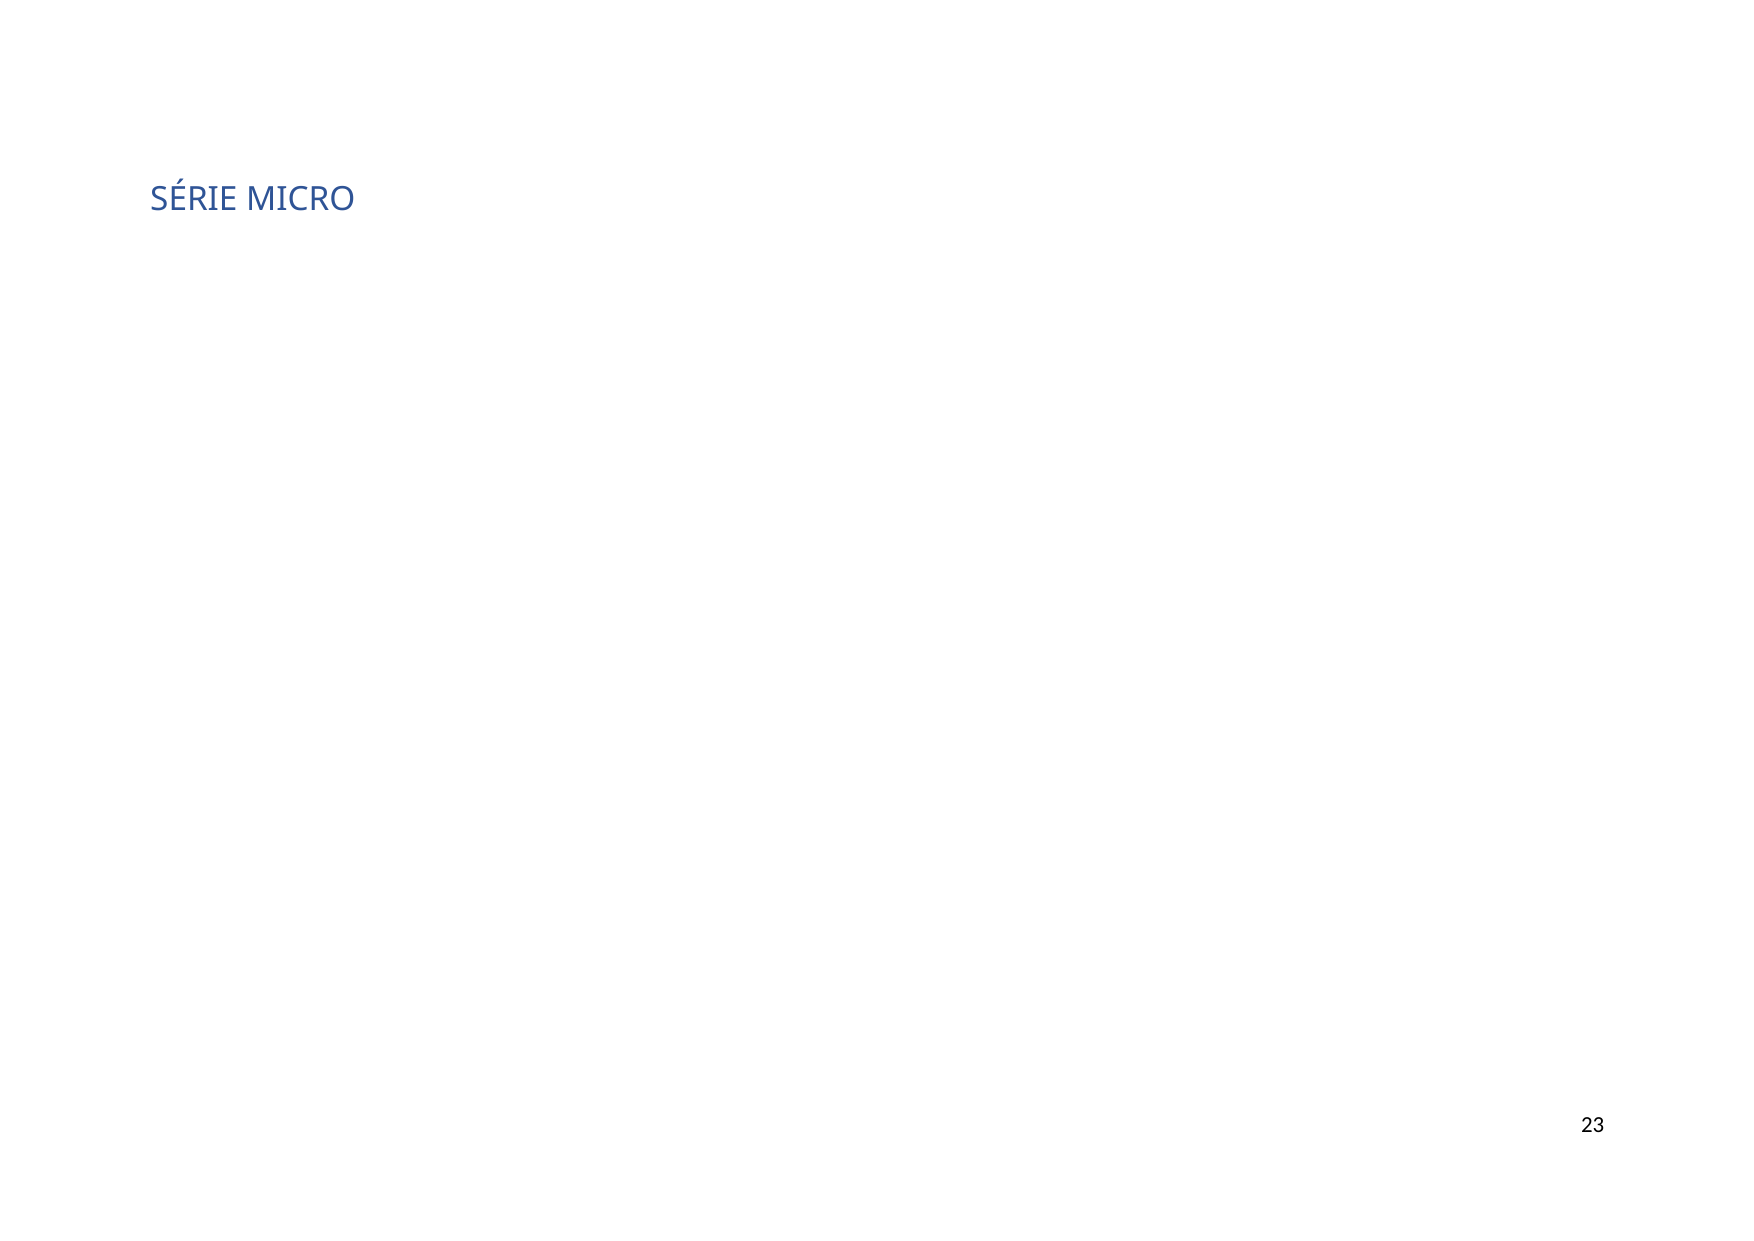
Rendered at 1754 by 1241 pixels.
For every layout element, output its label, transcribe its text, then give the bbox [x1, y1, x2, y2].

subtitle SÉRIE MICRO [150, 175, 1604, 220]
